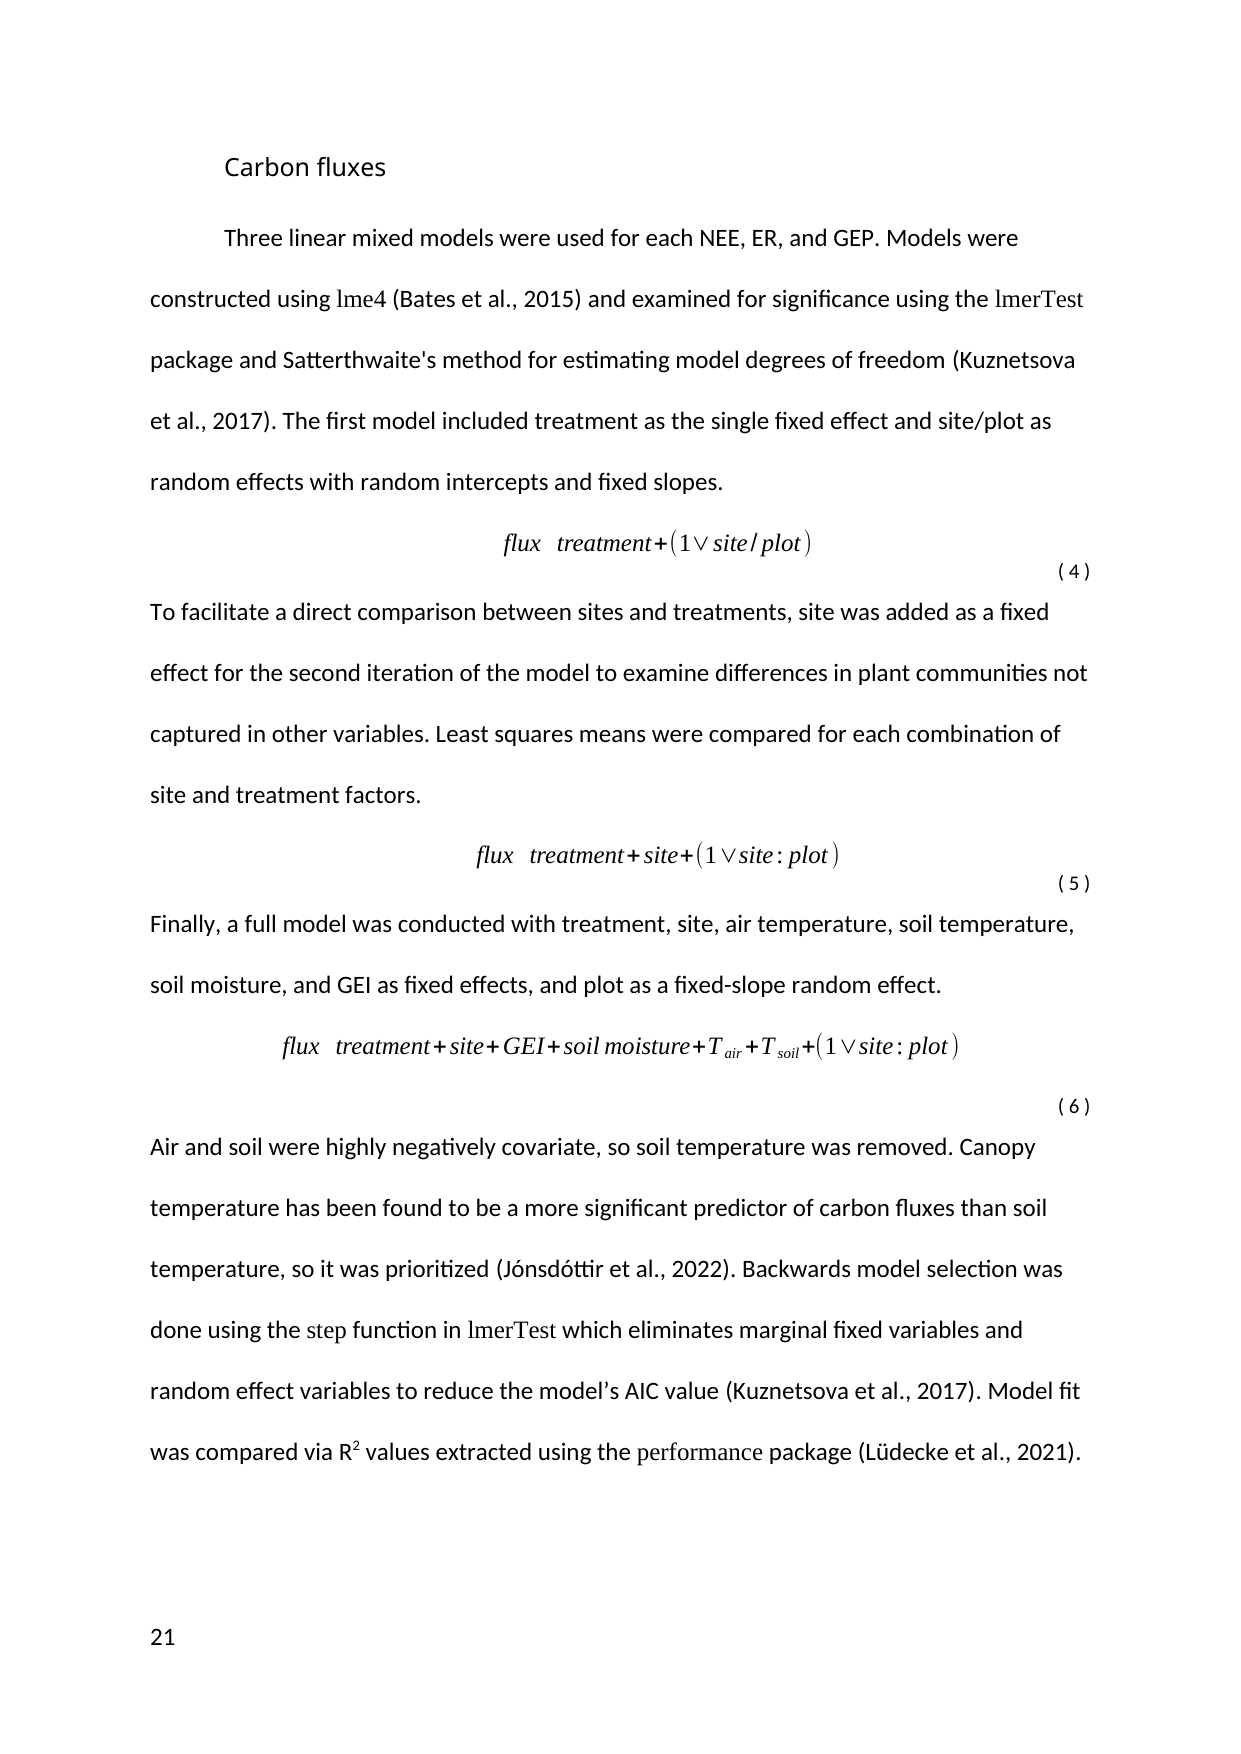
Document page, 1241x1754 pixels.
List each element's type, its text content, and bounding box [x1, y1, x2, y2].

text ( 4 ) [150, 558, 1090, 583]
text ( 6 ) [150, 1093, 1090, 1118]
text To facilitate a direct comparison between sites and treatments, site was added as a fixed effect for the second iteration of the model to examine differences in plant communities not captured in other variables. Least squares means were compared for each combination of site and treatment factors. [150, 596, 1090, 809]
subtitle Carbon fluxes [150, 150, 1090, 184]
text ( 5 ) [150, 871, 1090, 896]
text Three linear mixed models were used for each NEE, ER, and GEP. Models were constructed using lme4 (Bates et al., 2015) and examined for significance using the lmerTest package and Satterthwaite's method for estimating model degrees of freedom (Kuznetsova et al., 2017). The first model included treatment as the single fixed effect and site/plot as random effects with random intercepts and fixed slopes. [150, 222, 1090, 497]
text Finally, a full model was conducted with treatment, site, air temperature, soil temperature, soil moisture, and GEI as fixed effects, and plot as a fixed-slope random effect. [150, 908, 1090, 1000]
text Air and soil were highly negatively covariate, so soil temperature was removed. Canopy temperature has been found to be a more significant predictor of carbon fluxes than soil temperature, so it was prioritized (Jónsdóttir et al., 2022). Backwards model selection was done using the step function in lmerTest which eliminates marginal fixed variables and random effect variables to reduce the model’s AIC value (Kuznetsova et al., 2017). Model fit was compared via R2 values extracted using the performance package (Lüdecke et al., 2021). [150, 1131, 1090, 1467]
